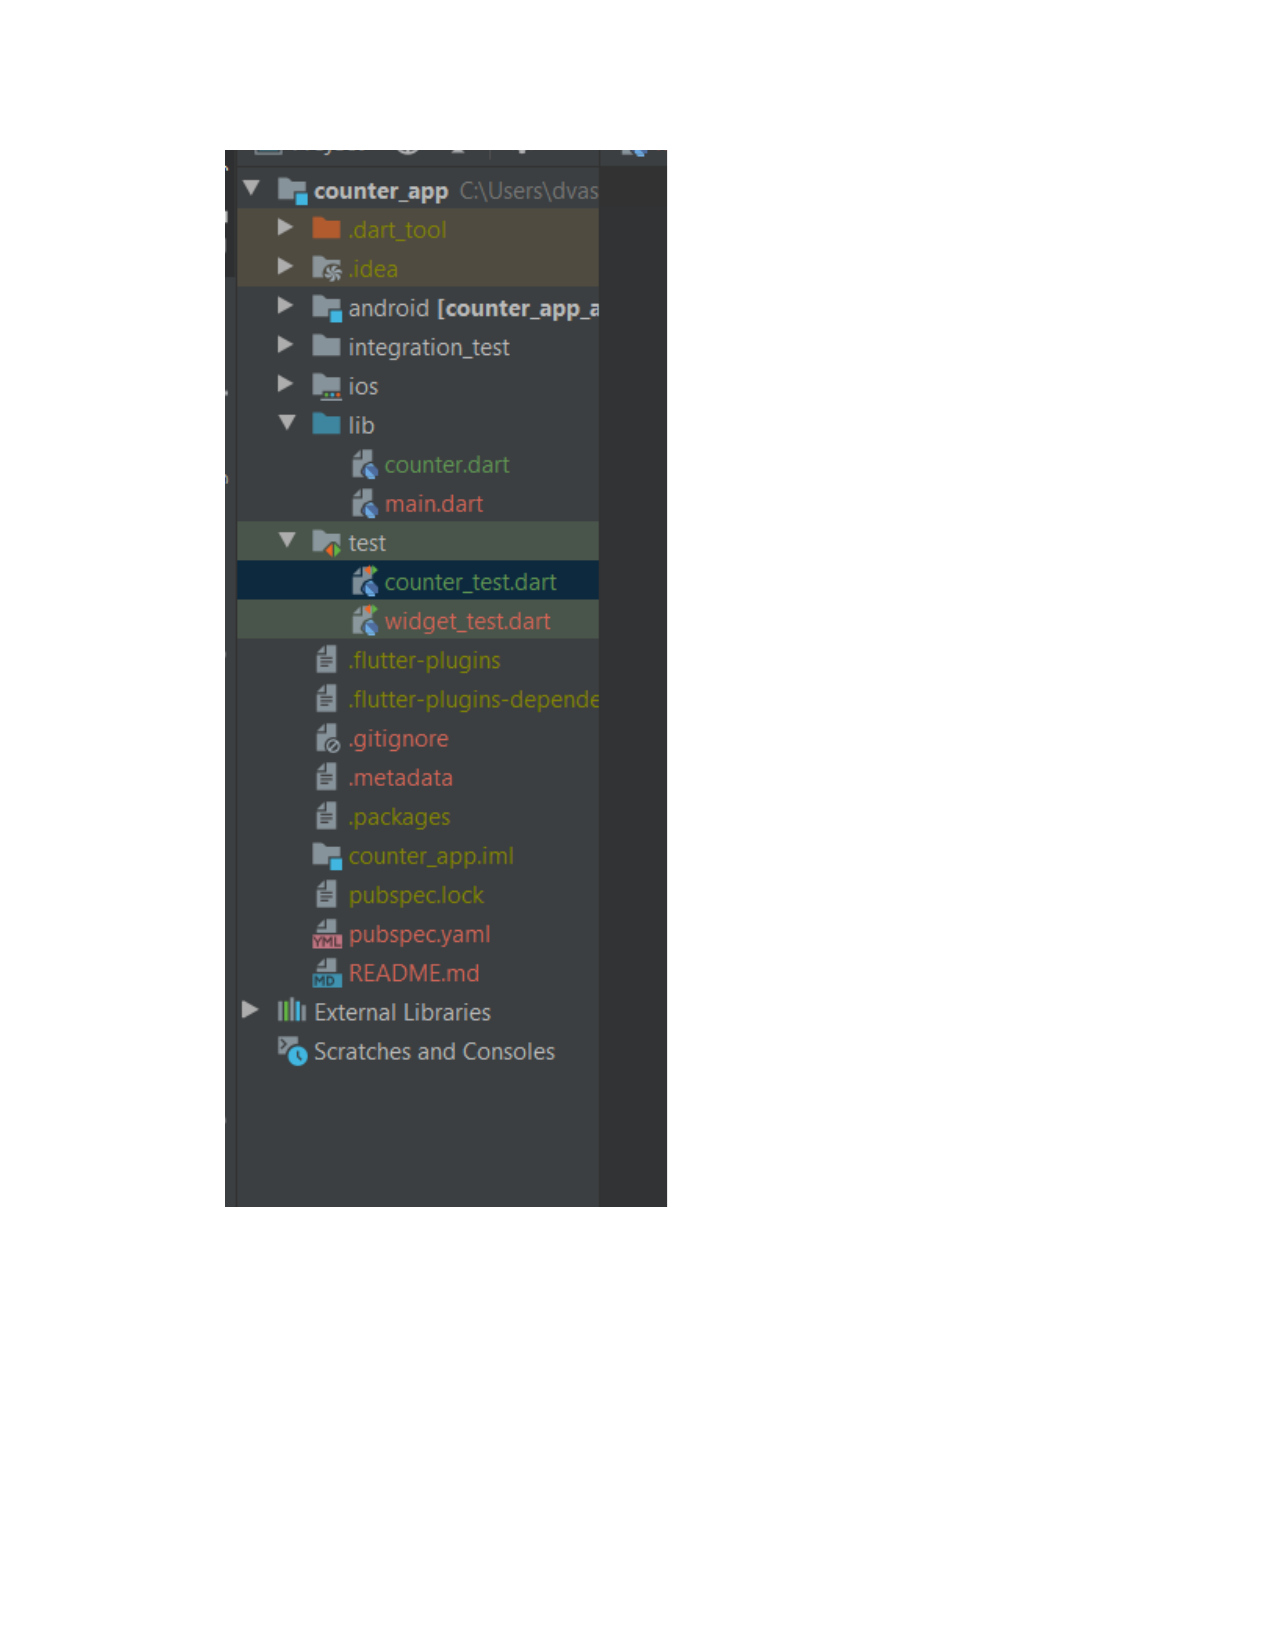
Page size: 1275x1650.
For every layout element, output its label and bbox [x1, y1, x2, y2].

picture [225, 150, 668, 1207]
